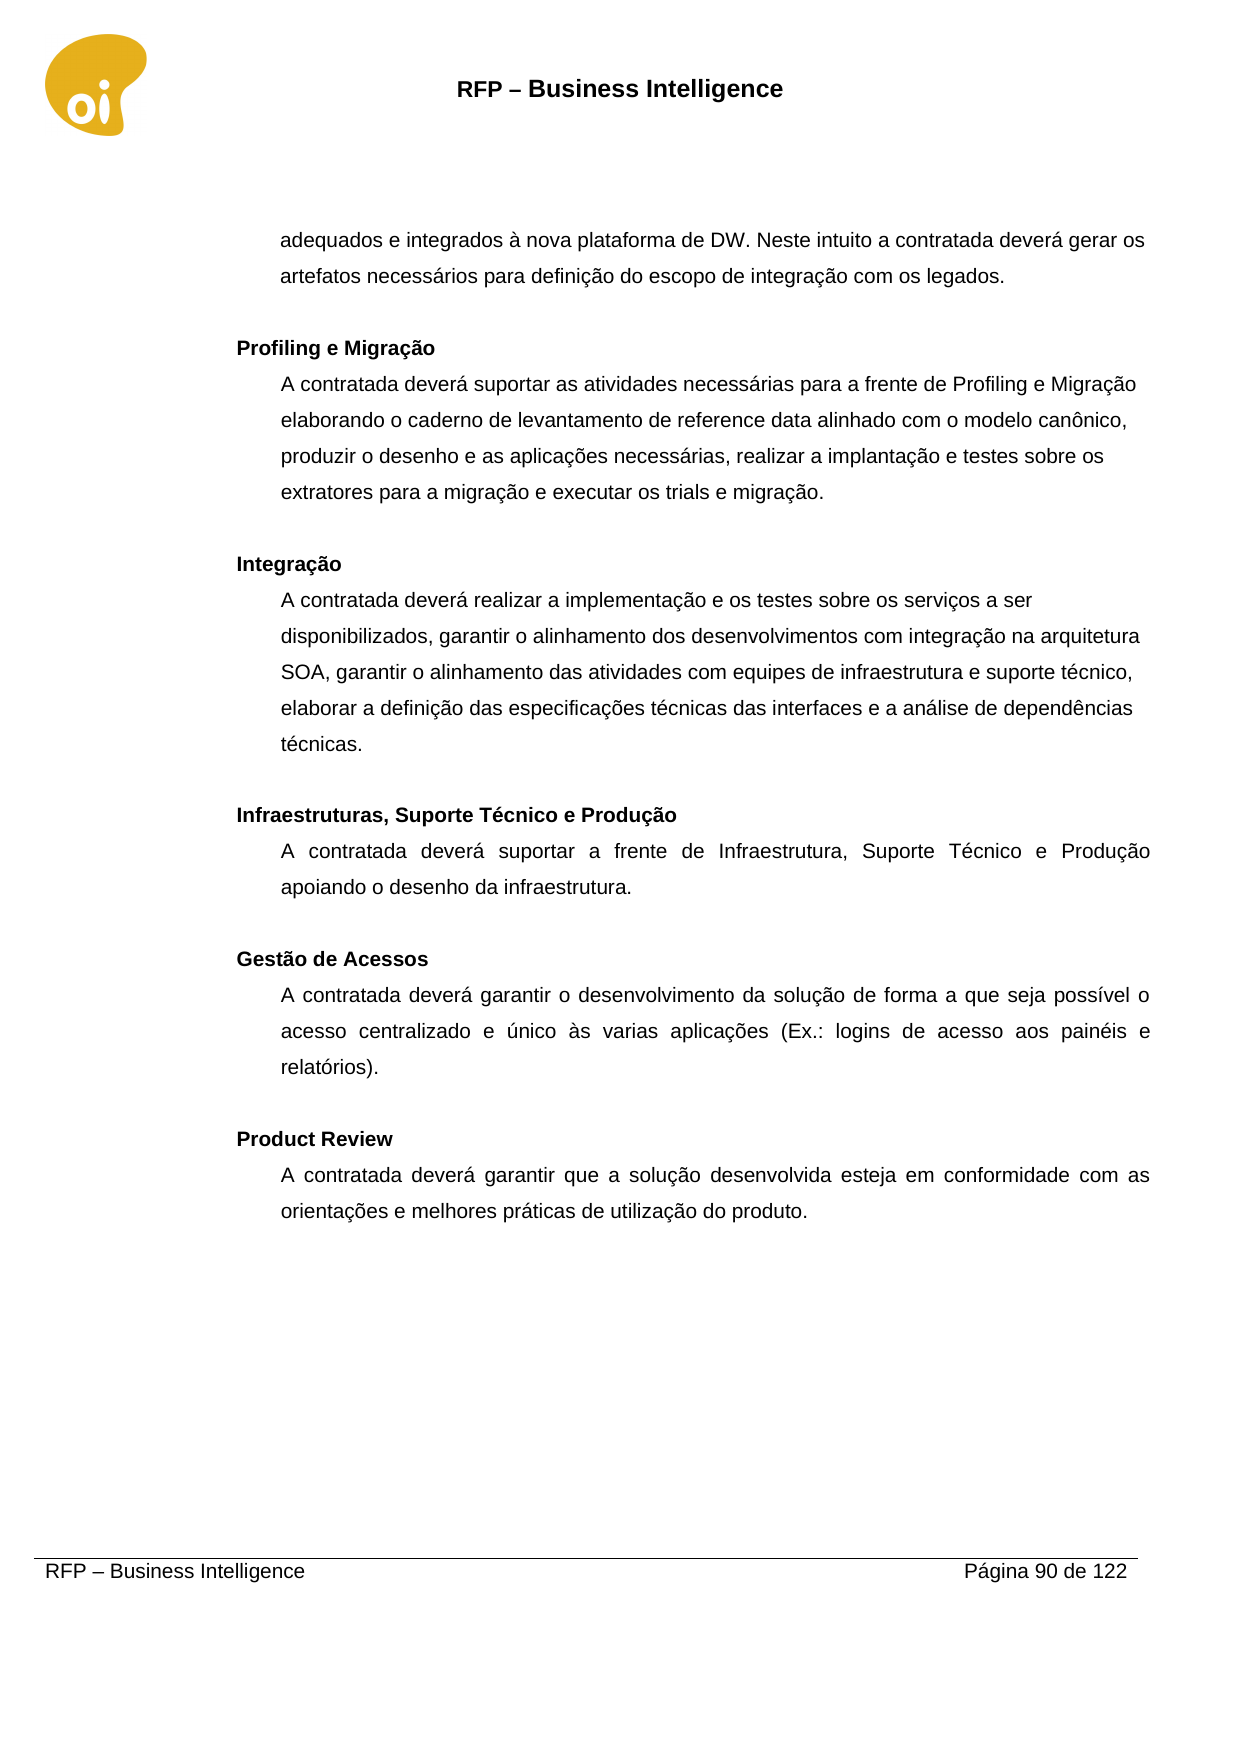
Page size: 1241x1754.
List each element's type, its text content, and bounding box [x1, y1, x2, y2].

text A contratada deverá suportar as atividades necessárias para a frente de Profiling e Migração elaborando o caderno de levantamento de reference data alinhado com o modelo canônico, produzir o desenho e as aplicações necessárias, realizar a implantação e testes sobre os extratores para a migração e executar os trials e migração. [281, 372, 1152, 504]
text Product Review [236, 1127, 1152, 1151]
text Gestão de Acessos [236, 947, 1152, 971]
text Profiling e Migração [236, 336, 1152, 360]
picture [45, 34, 147, 136]
text Infraestruturas, Suporte Técnico e Produção [236, 803, 1152, 827]
text A contratada deverá garantir o desenvolvimento da solução de forma a que seja possível o acesso centralizado e único às varias aplicações (Ex.: logins de acesso aos painéis e relatórios). [281, 983, 1152, 1079]
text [280, 228, 1152, 288]
text A contratada deverá suportar a frente de Infraestrutura, Suporte Técnico e Produção apoiando o desenho da infraestrutura. [281, 839, 1152, 899]
text A contratada deverá garantir que a solução desenvolvida esteja em conformidade com as orientações e melhores práticas de utilização do produto. [281, 1163, 1152, 1223]
text A contratada deverá realizar a implementação e os testes sobre os serviços a ser disponibilizados, garantir o alinhamento dos desenvolvimentos com integração na arquitetura SOA, garantir o alinhamento das atividades com equipes de infraestrutura e suporte técnico, elaborar a definição das especificações técnicas das interfaces e a análise de dependências técnicas. [281, 588, 1152, 755]
text Integração [236, 552, 1152, 576]
